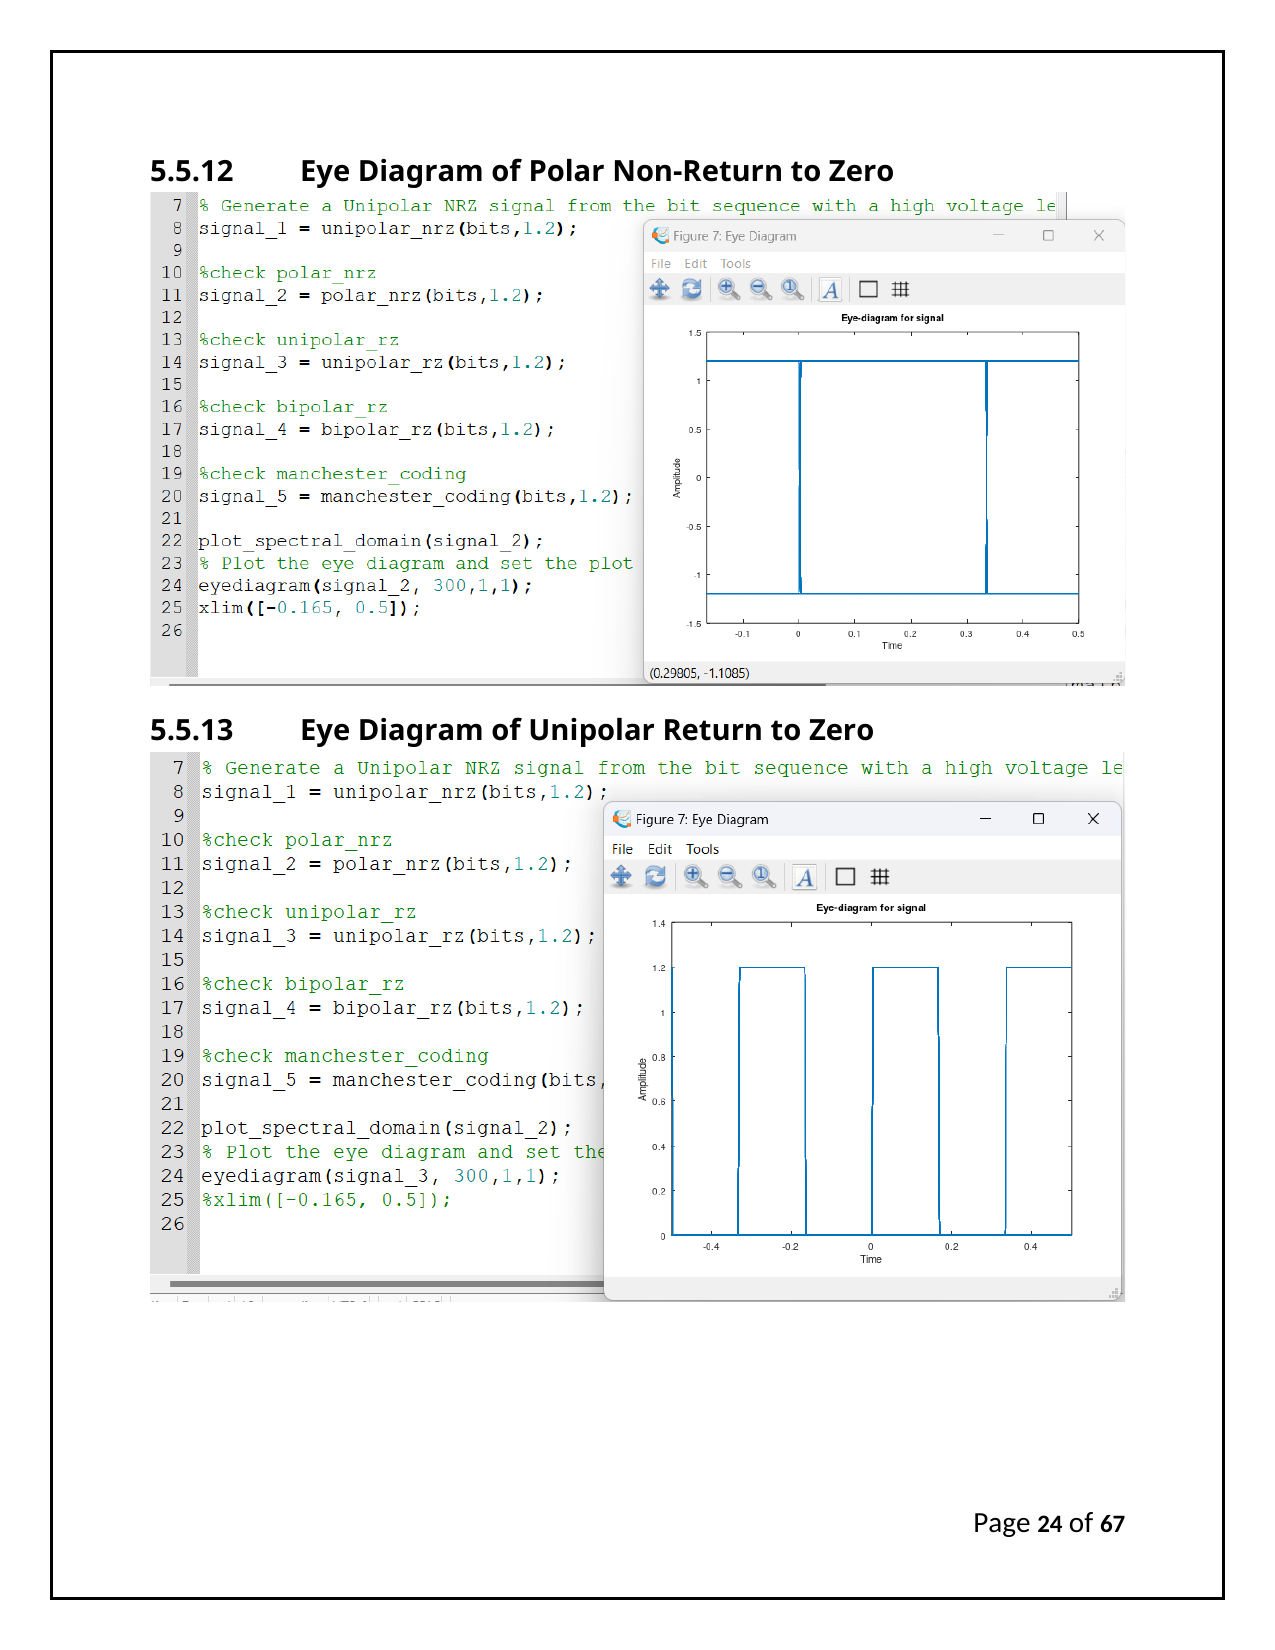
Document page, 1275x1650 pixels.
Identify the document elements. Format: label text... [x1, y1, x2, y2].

subtitle Eye Diagram of Unipolar Return to Zero [150, 709, 1125, 749]
picture [150, 752, 1125, 1302]
subtitle Eye Diagram of Polar Non-Return to Zero [150, 150, 1125, 190]
picture [150, 192, 1125, 686]
